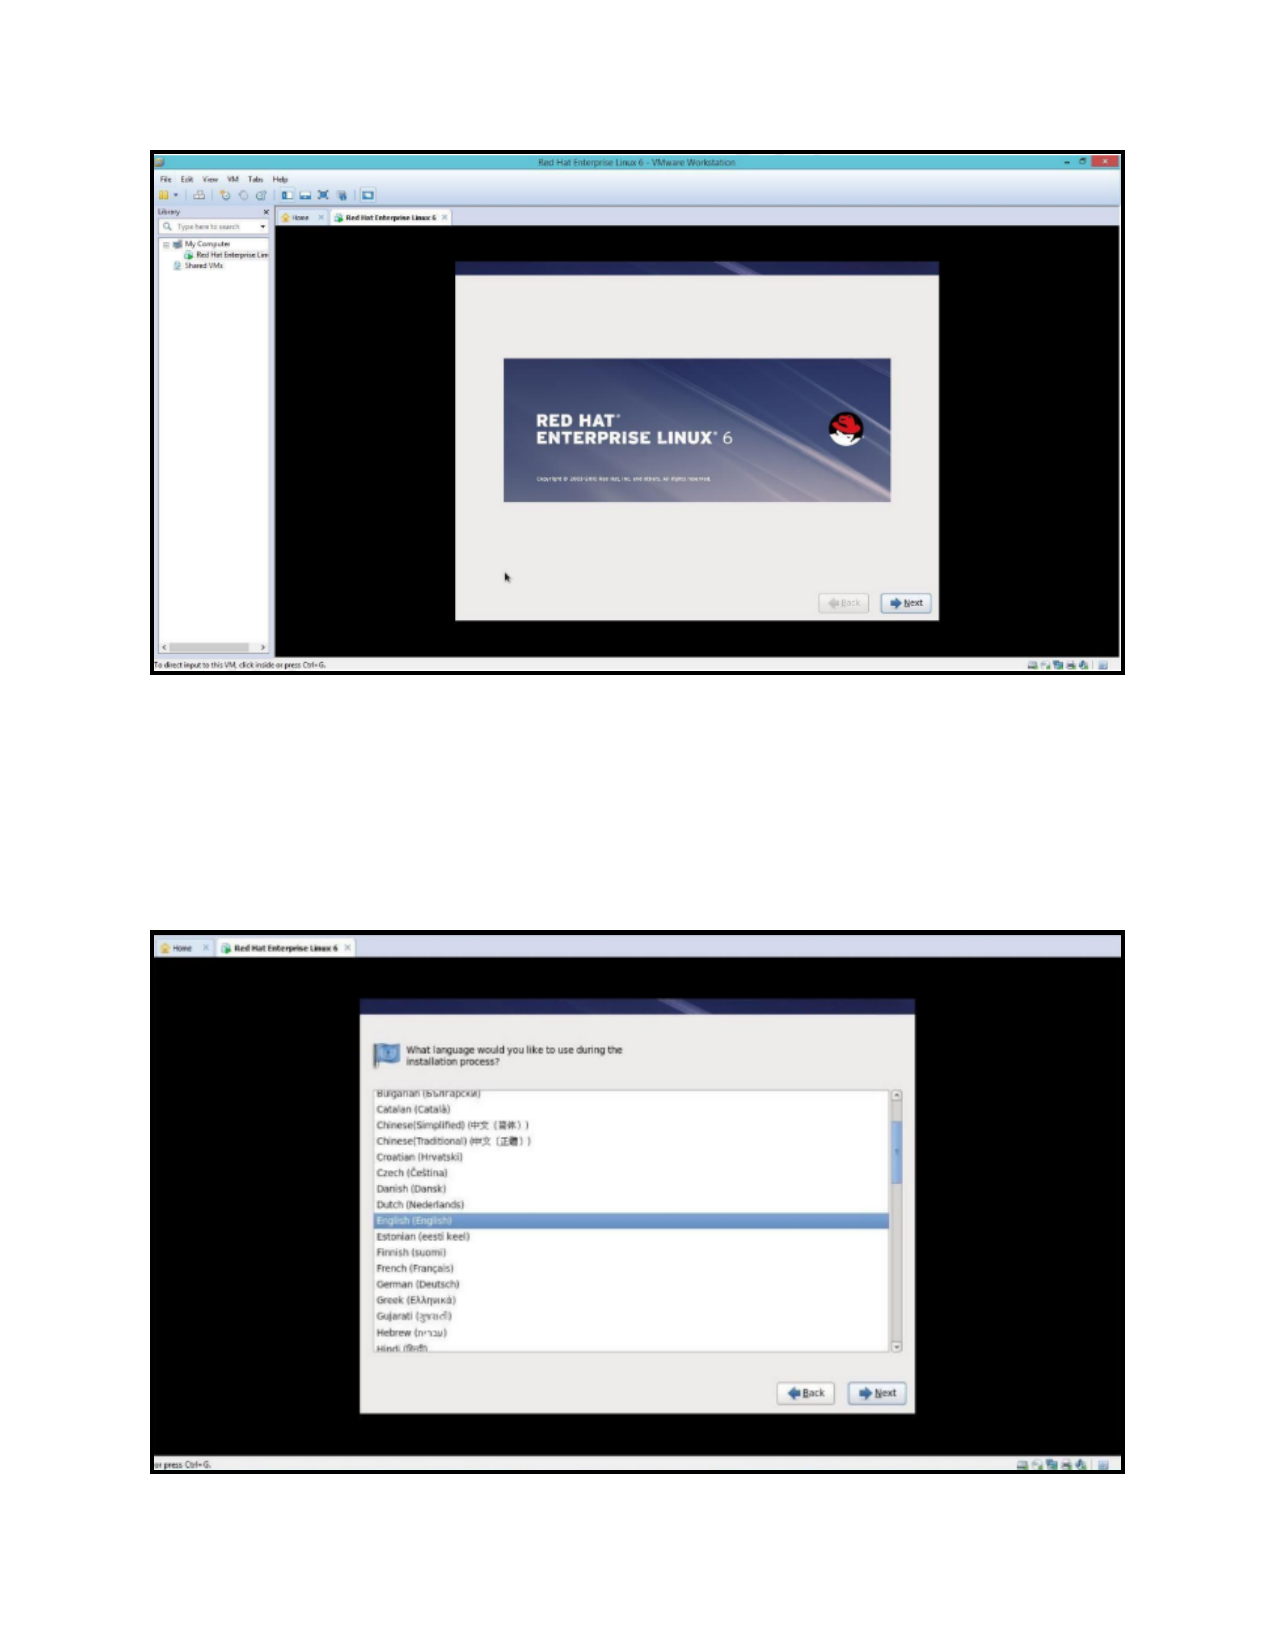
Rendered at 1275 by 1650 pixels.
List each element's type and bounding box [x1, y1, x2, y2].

picture [154, 154, 1121, 671]
picture [154, 935, 1121, 1470]
